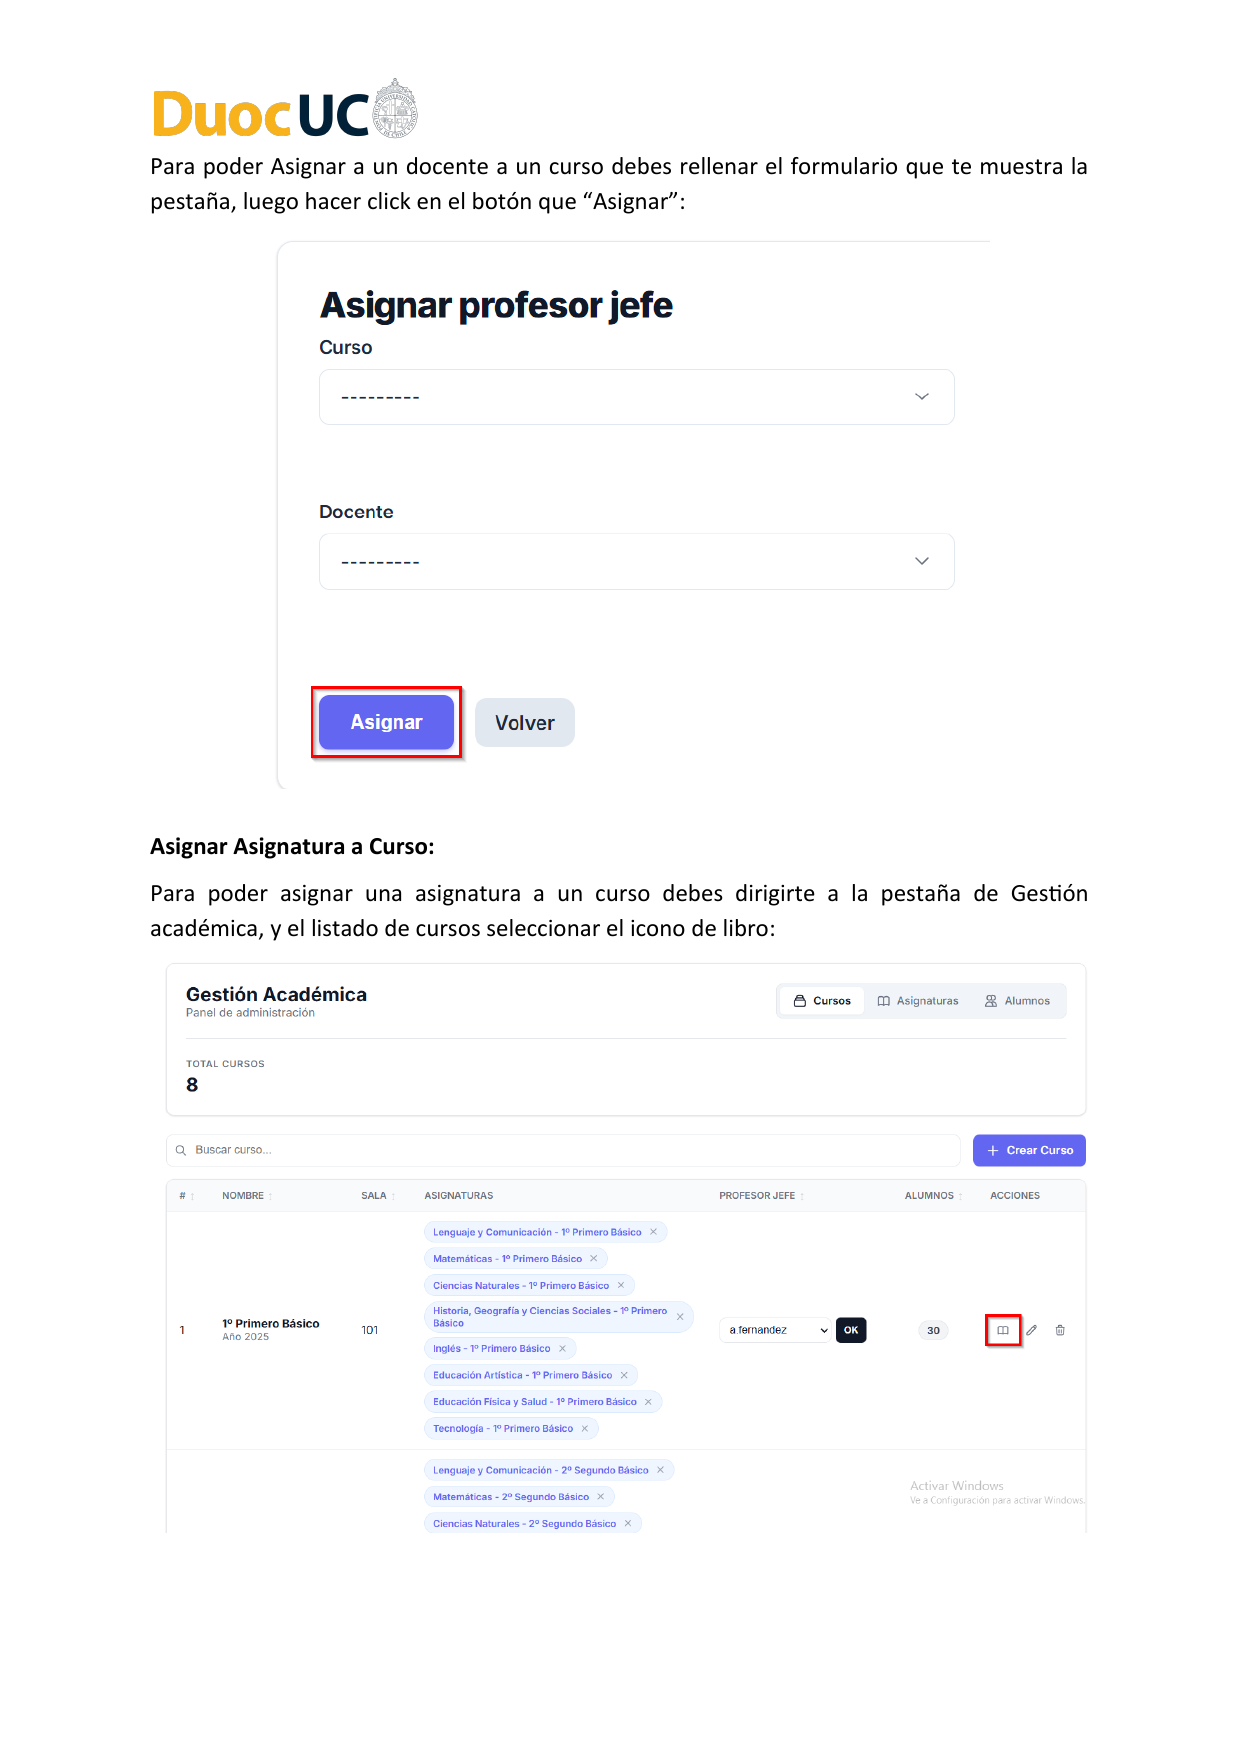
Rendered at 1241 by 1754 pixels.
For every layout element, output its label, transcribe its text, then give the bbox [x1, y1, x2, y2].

text Para poder asignar una asignatura a un curso debes dirigirte a la pestaña de Gestión académica, y el listado de cursos seleccionar el icono de libro: [150, 877, 1090, 943]
picture [250, 220, 990, 789]
subtitle Asignar Asignatura a Curso: [150, 830, 1090, 861]
picture [150, 75, 420, 142]
picture [150, 947, 1091, 1533]
text Para poder Asignar a un docente a un curso debes rellenar el formulario que te muestra la pestaña, luego hacer click en el botón que “Asignar”: [150, 150, 1090, 216]
